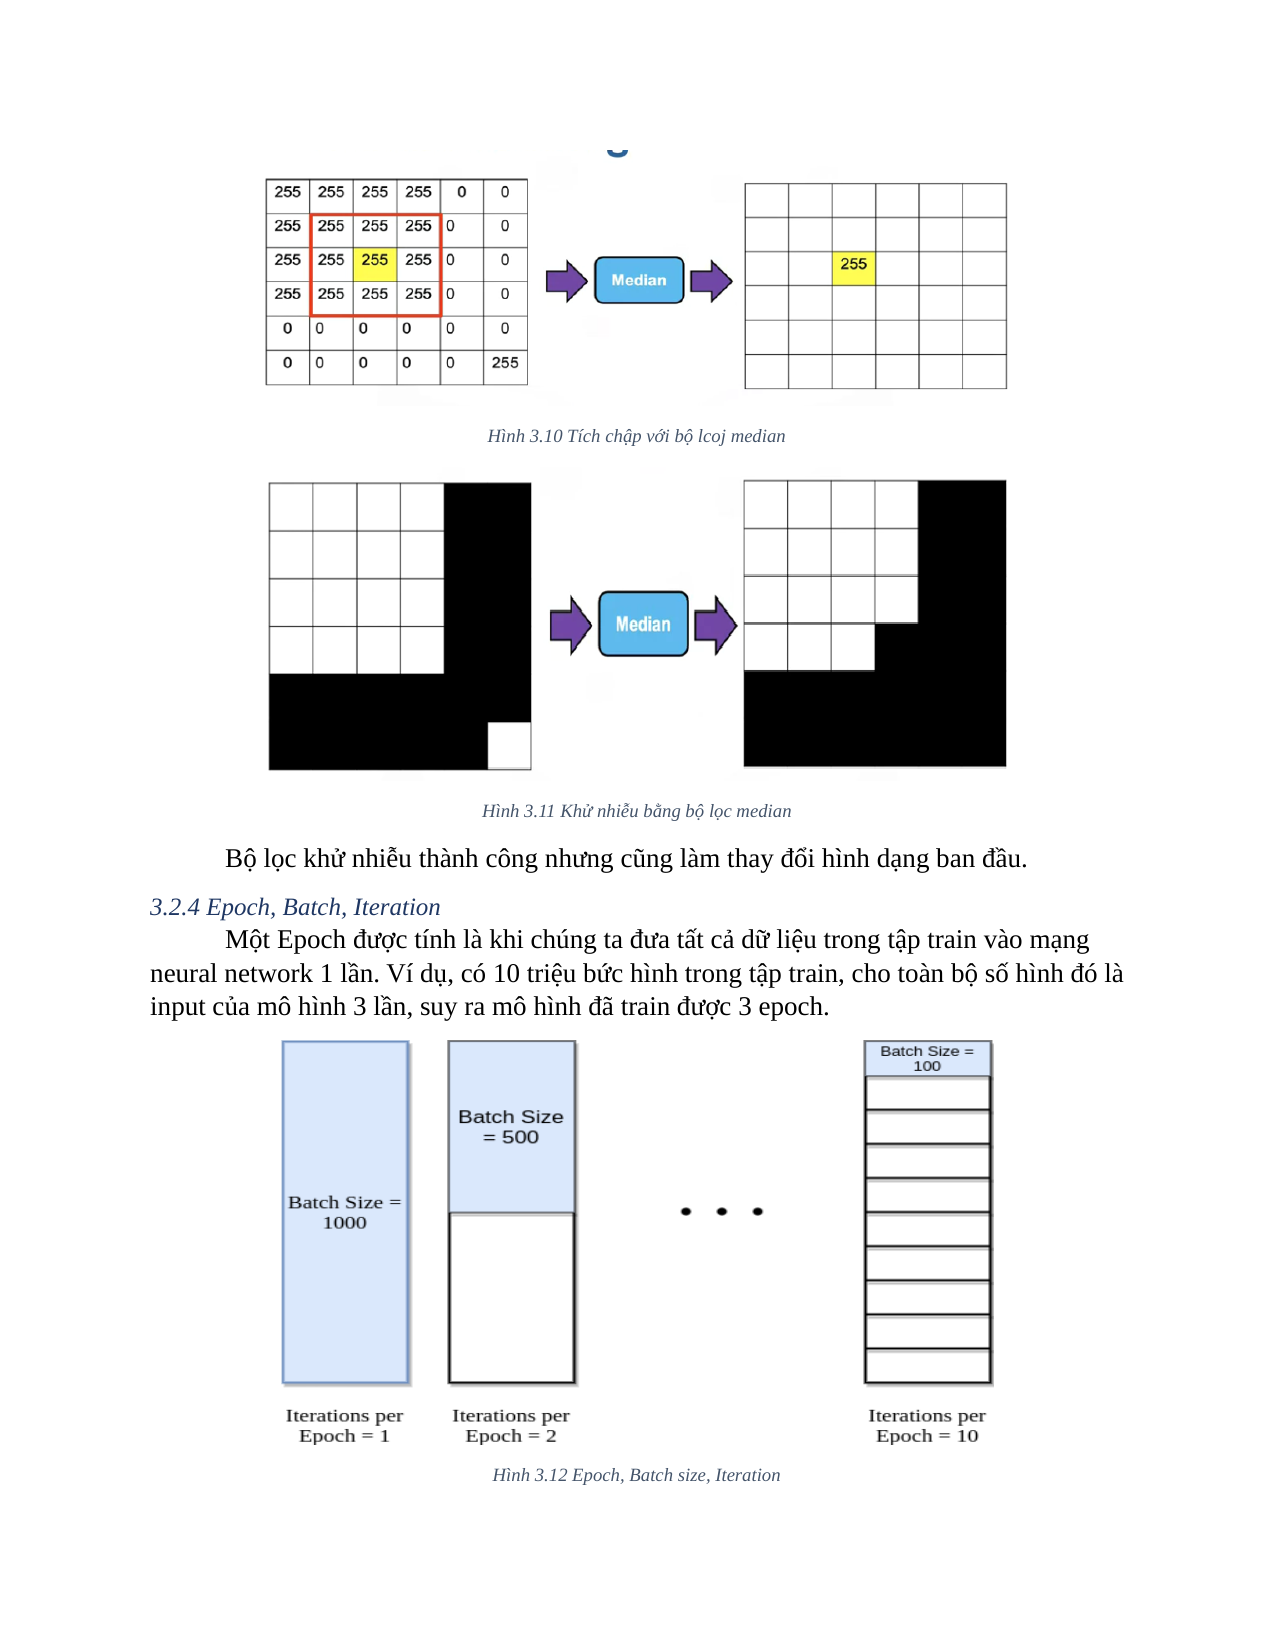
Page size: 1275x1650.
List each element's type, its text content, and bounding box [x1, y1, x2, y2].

text Một Epoch được tính là khi chúng ta đưa tất cả dữ liệu trong tập train vào mạng neural network 1 lần. Ví dụ, có 10 triệu bức hình trong tập train, cho toàn bộ số hình đó là input của mô hình 3 lần, suy ra mô hình đã train được 3 epoch. [150, 923, 1125, 1021]
text Hình 3.11 Khử nhiễu bằng bộ lọc median [150, 799, 1125, 821]
picture [262, 467, 1013, 781]
text Hình 3.10 Tích chập với bộ lcoj median [150, 425, 1125, 446]
text Bộ lọc khử nhiễu thành công nhưng cũng làm thay đổi hình dạng ban đầu. [150, 842, 1125, 873]
text Hình 3.12 Epoch, Batch size, Iteration [150, 1464, 1125, 1486]
subtitle 3.2.4 Epoch, Batch, Iteration [150, 892, 1125, 921]
picture [263, 150, 1013, 406]
picture [281, 1040, 994, 1445]
